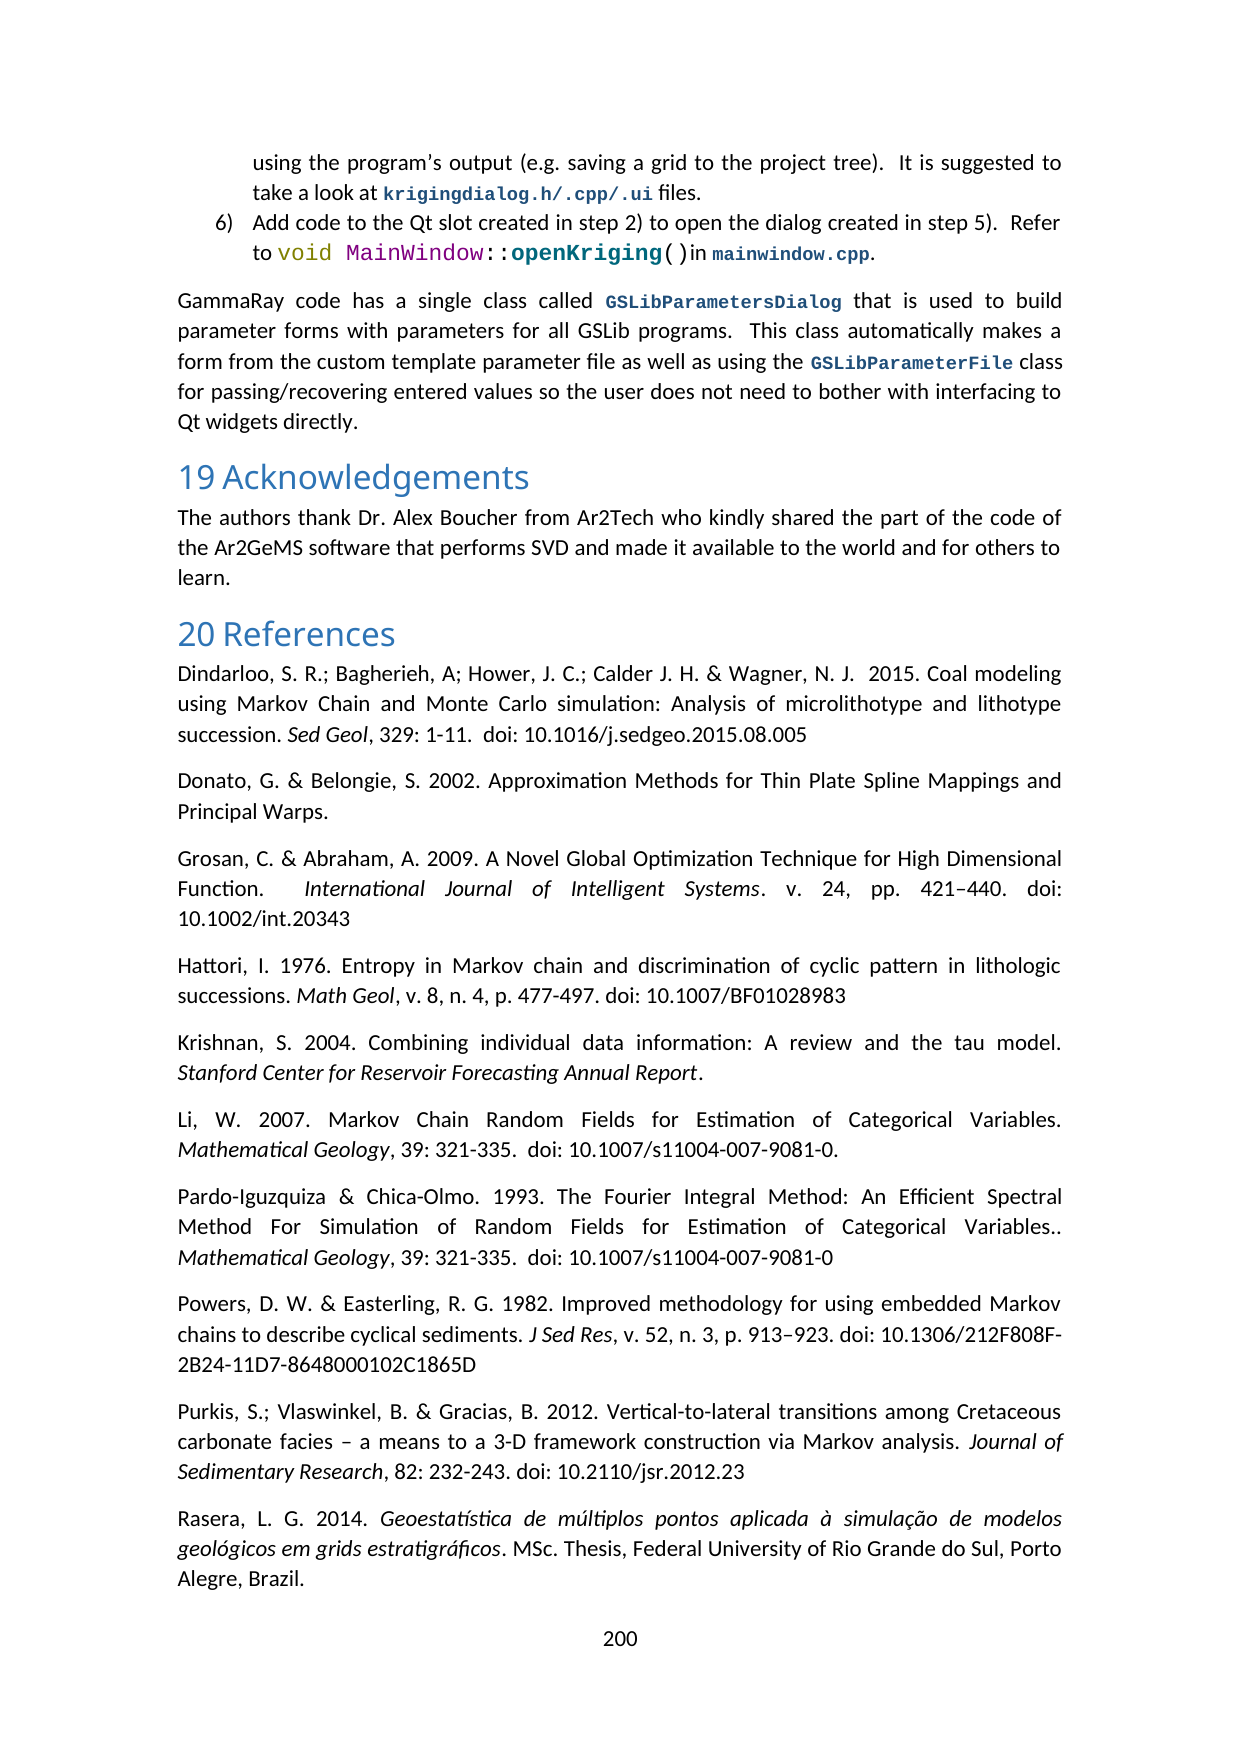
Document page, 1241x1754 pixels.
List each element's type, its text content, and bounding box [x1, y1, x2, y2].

text Donato, G. & Belongie, S. 2002. Approximation Methods for Thin Plate Spline Mappings and Principal Warps. [177, 767, 1063, 825]
subtitle Acknowledgements [177, 454, 1063, 499]
text Rasera, L. G. 2014. Geoestatística de múltiplos pontos aplicada à simulação de modelos geológicos em grids estratigráficos. MSc. Thesis, Federal University of Rio Grande do Sul, Porto Alegre, Brazil. [177, 1504, 1063, 1592]
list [215, 148, 1063, 206]
text Dindarloo, S. R.; Bagherieh, A; Hower, J. C.; Calder J. H. & Wagner, N. J. 2015. Coal modeling using Markov Chain and Monte Carlo simulation: Analysis of microlithotype and lithotype succession. Sed Geol, 329: 1-11. doi: 10.1016/j.sedgeo.2015.08.005 [177, 659, 1063, 748]
text The authors thank Dr. Alex Boucher from Ar2Tech who kindly shared the part of the code of the Ar2GeMS software that performs SVD and made it available to the world and for others to learn. [177, 503, 1063, 591]
text Krishnan, S. 2004. Combining individual data information: A review and the tau model. Stanford Center for Reservoir Forecasting Annual Report. [177, 1028, 1063, 1086]
text Pardo-Iguzquiza & Chica-Olmo. 1993. The Fourier Integral Method: An Efficient Spectral Method For Simulation of Random Fields for Estimation of Categorical Variables.. Mathematical Geology, 39: 321-335. doi: 10.1007/s11004-007-9081-0 [177, 1182, 1063, 1271]
text GammaRay code has a single class called GSLibParametersDialog that is used to build parameter forms with parameters for all GSLib programs. This class automatically makes a form from the custom template parameter file as well as using the GSLibParameterFile class for passing/recovering entered values so the user does not need to bother with interfacing to Qt widgets directly. [177, 286, 1063, 435]
text Li, W. 2007. Markov Chain Random Fields for Estimation of Categorical Variables. Mathematical Geology, 39: 321-335. doi: 10.1007/s11004-007-9081-0. [177, 1105, 1063, 1163]
subtitle References [177, 610, 1063, 656]
text Hattori, I. 1976. Entropy in Markov chain and discrimination of cyclic pattern in lithologic successions. Math Geol, v. 8, n. 4, p. 477-497. doi: 10.1007/BF01028983 [177, 951, 1063, 1009]
list Add code to the Qt slot created in step 2) to open the dialog created in step 5). Refer to void MainWindow::openKriging()in mainwindow.cpp. [215, 208, 1063, 267]
text Powers, D. W. & Easterling, R. G. 1982. Improved methodology for using embedded Markov chains to describe cyclical sediments. J Sed Res, v. 52, n. 3, p. 913–923. doi: 10.1306/212F808F-2B24-11D7-8648000102C1865D [177, 1289, 1063, 1378]
text Purkis, S.; Vlaswinkel, B. & Gracias, B. 2012. Vertical-to-lateral transitions among Cretaceous carbonate facies – a means to a 3-D framework construction via Markov analysis. Journal of Sedimentary Research, 82: 232-243. doi: 10.2110/jsr.2012.23 [177, 1397, 1063, 1485]
text Grosan, C. & Abraham, A. 2009. A Novel Global Optimization Technique for High Dimensional Function. International Journal of Intelligent Systems. v. 24, pp. 421–440. doi: 10.1002/int.20343 [177, 844, 1063, 932]
